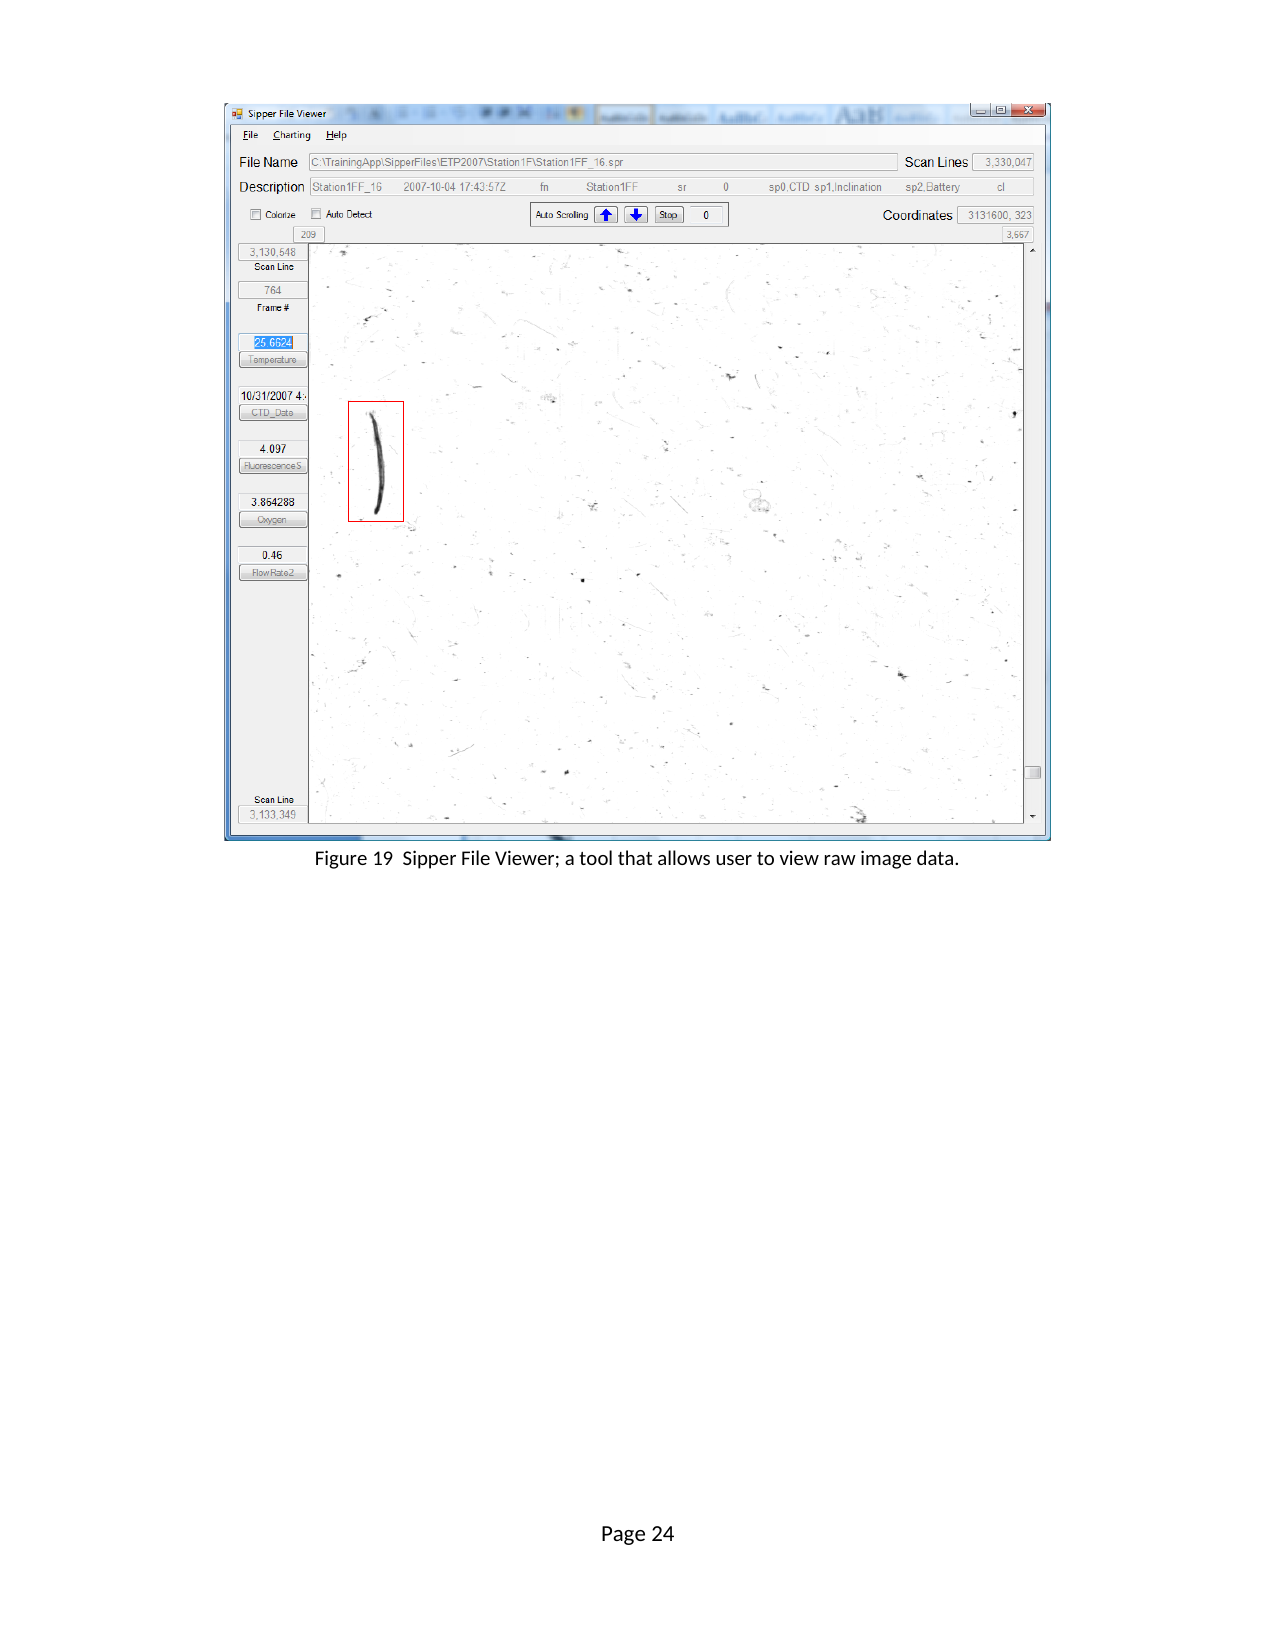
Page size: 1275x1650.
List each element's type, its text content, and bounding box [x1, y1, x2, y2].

picture [224, 103, 1051, 841]
